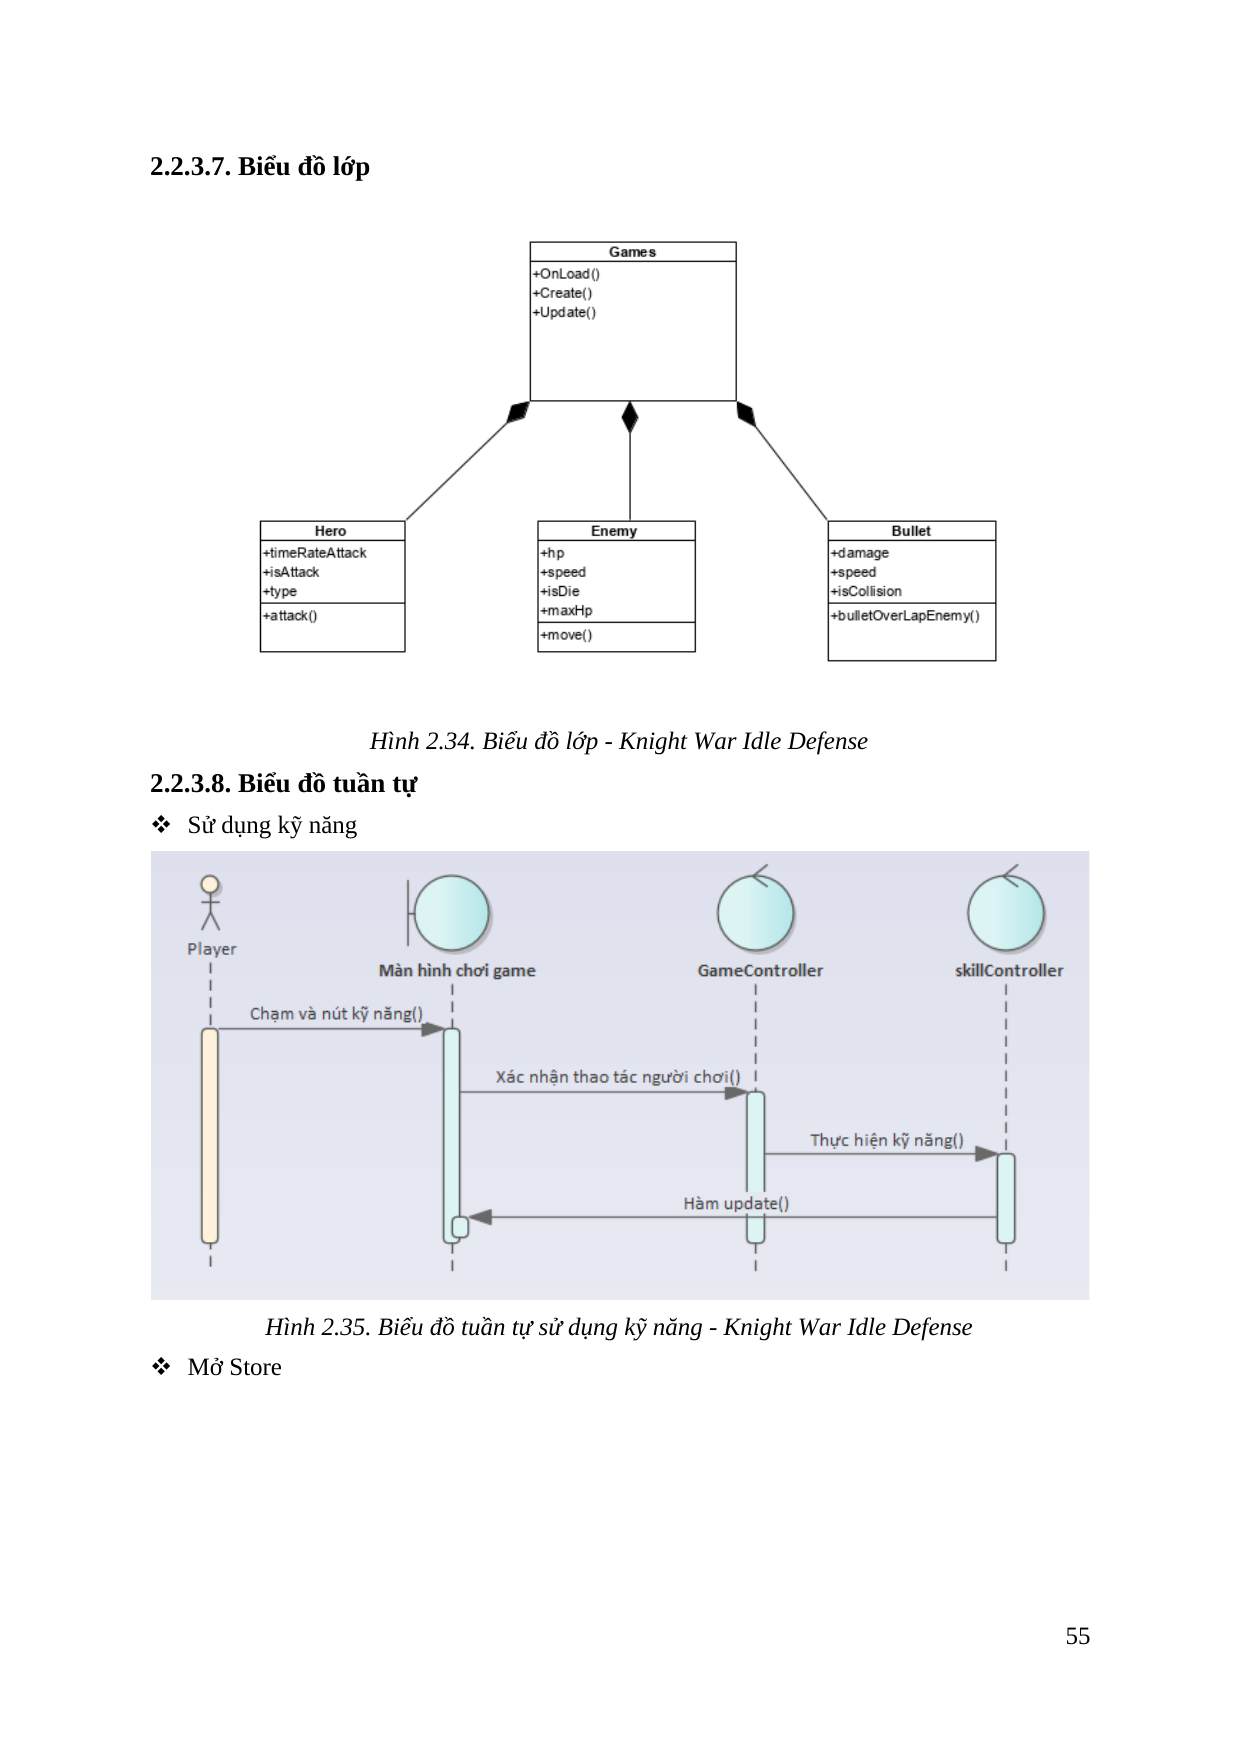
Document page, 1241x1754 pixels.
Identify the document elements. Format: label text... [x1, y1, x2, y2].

subtitle 2.2.3.7. Biểu đồ lớp [150, 150, 1090, 181]
text Hình 2.34. Biểu đồ lớp - Knight War Idle Defense [150, 726, 1090, 755]
text Hình 2.35. Biểu đồ tuần tự sử dụng kỹ năng - Knight War Idle Defense [150, 1312, 1090, 1341]
picture [150, 193, 1090, 714]
picture [151, 851, 1090, 1300]
list Mở Store [150, 1352, 1090, 1381]
list Sử dụng kỹ năng [150, 810, 1090, 839]
subtitle 2.2.3.8. Biểu đồ tuần tự [150, 767, 1090, 798]
